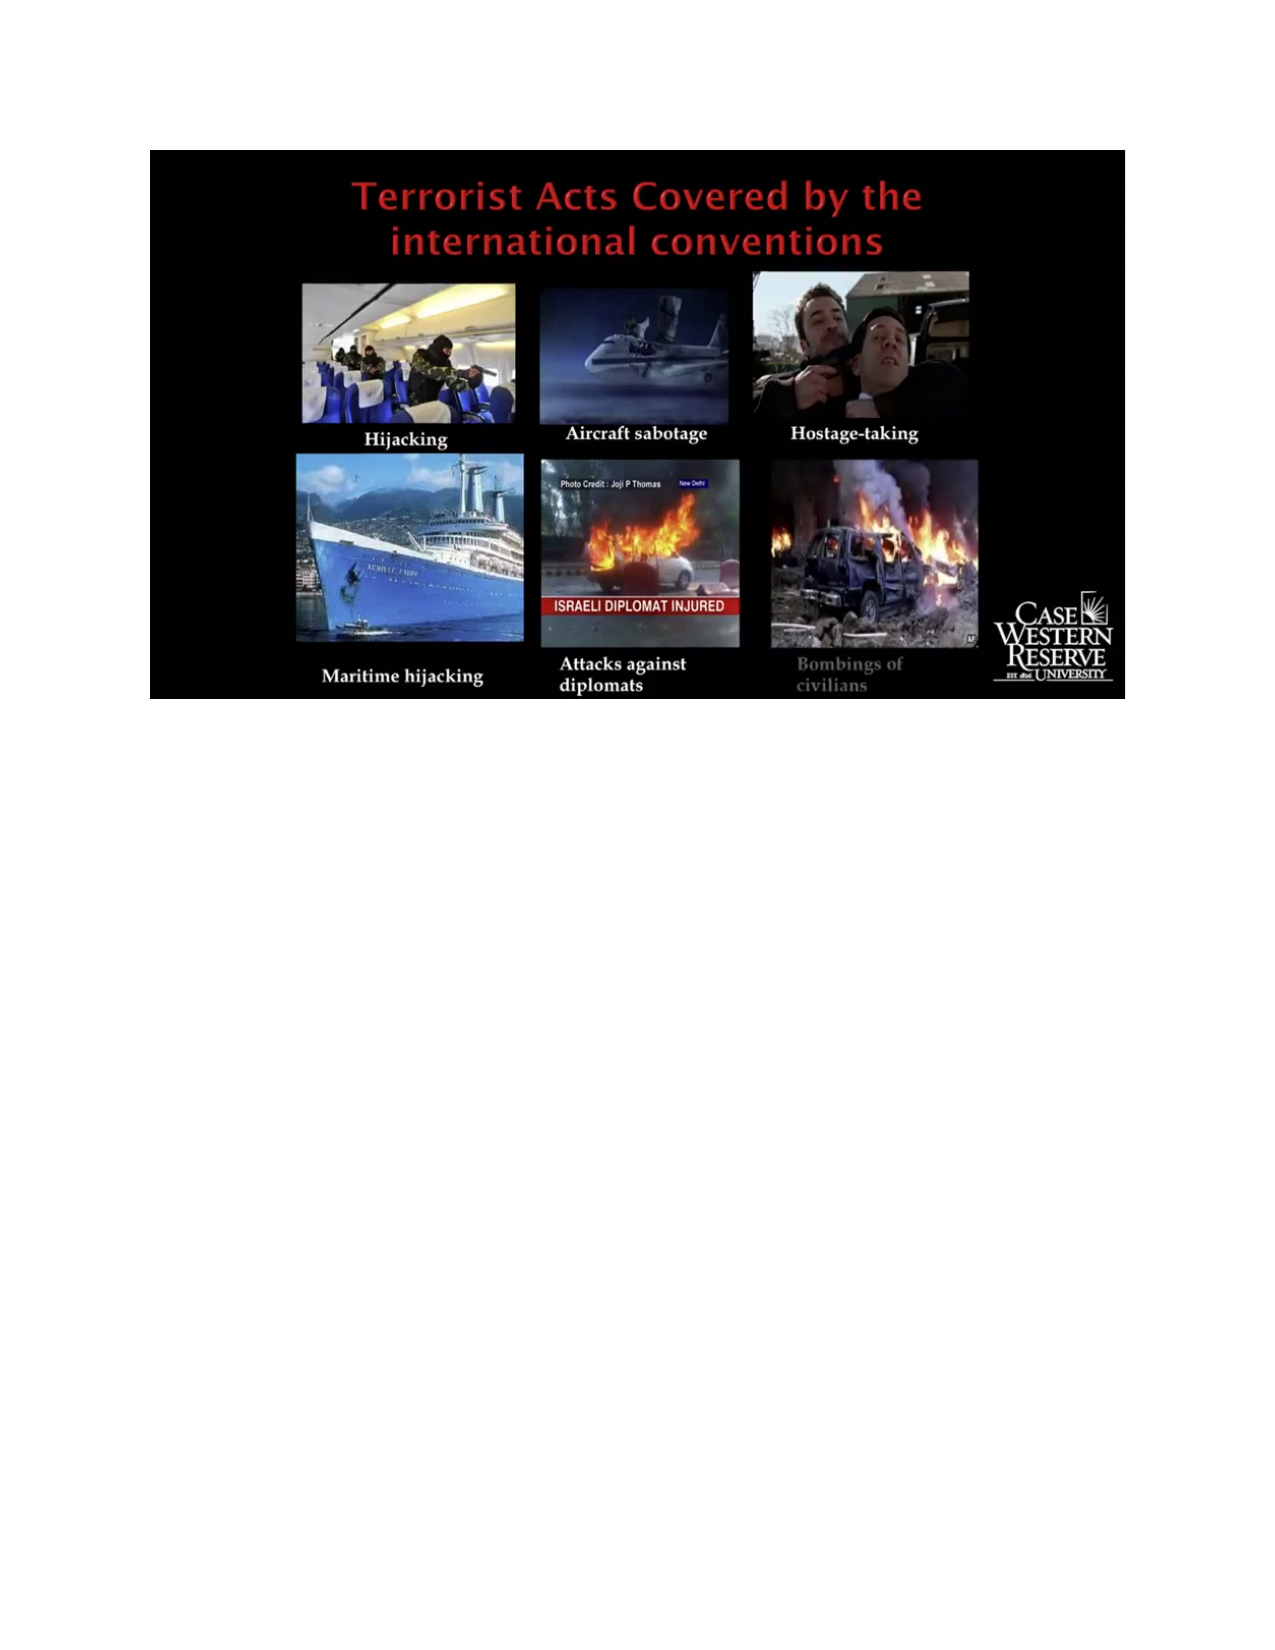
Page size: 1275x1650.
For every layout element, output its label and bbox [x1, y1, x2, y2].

picture [150, 150, 1125, 699]
